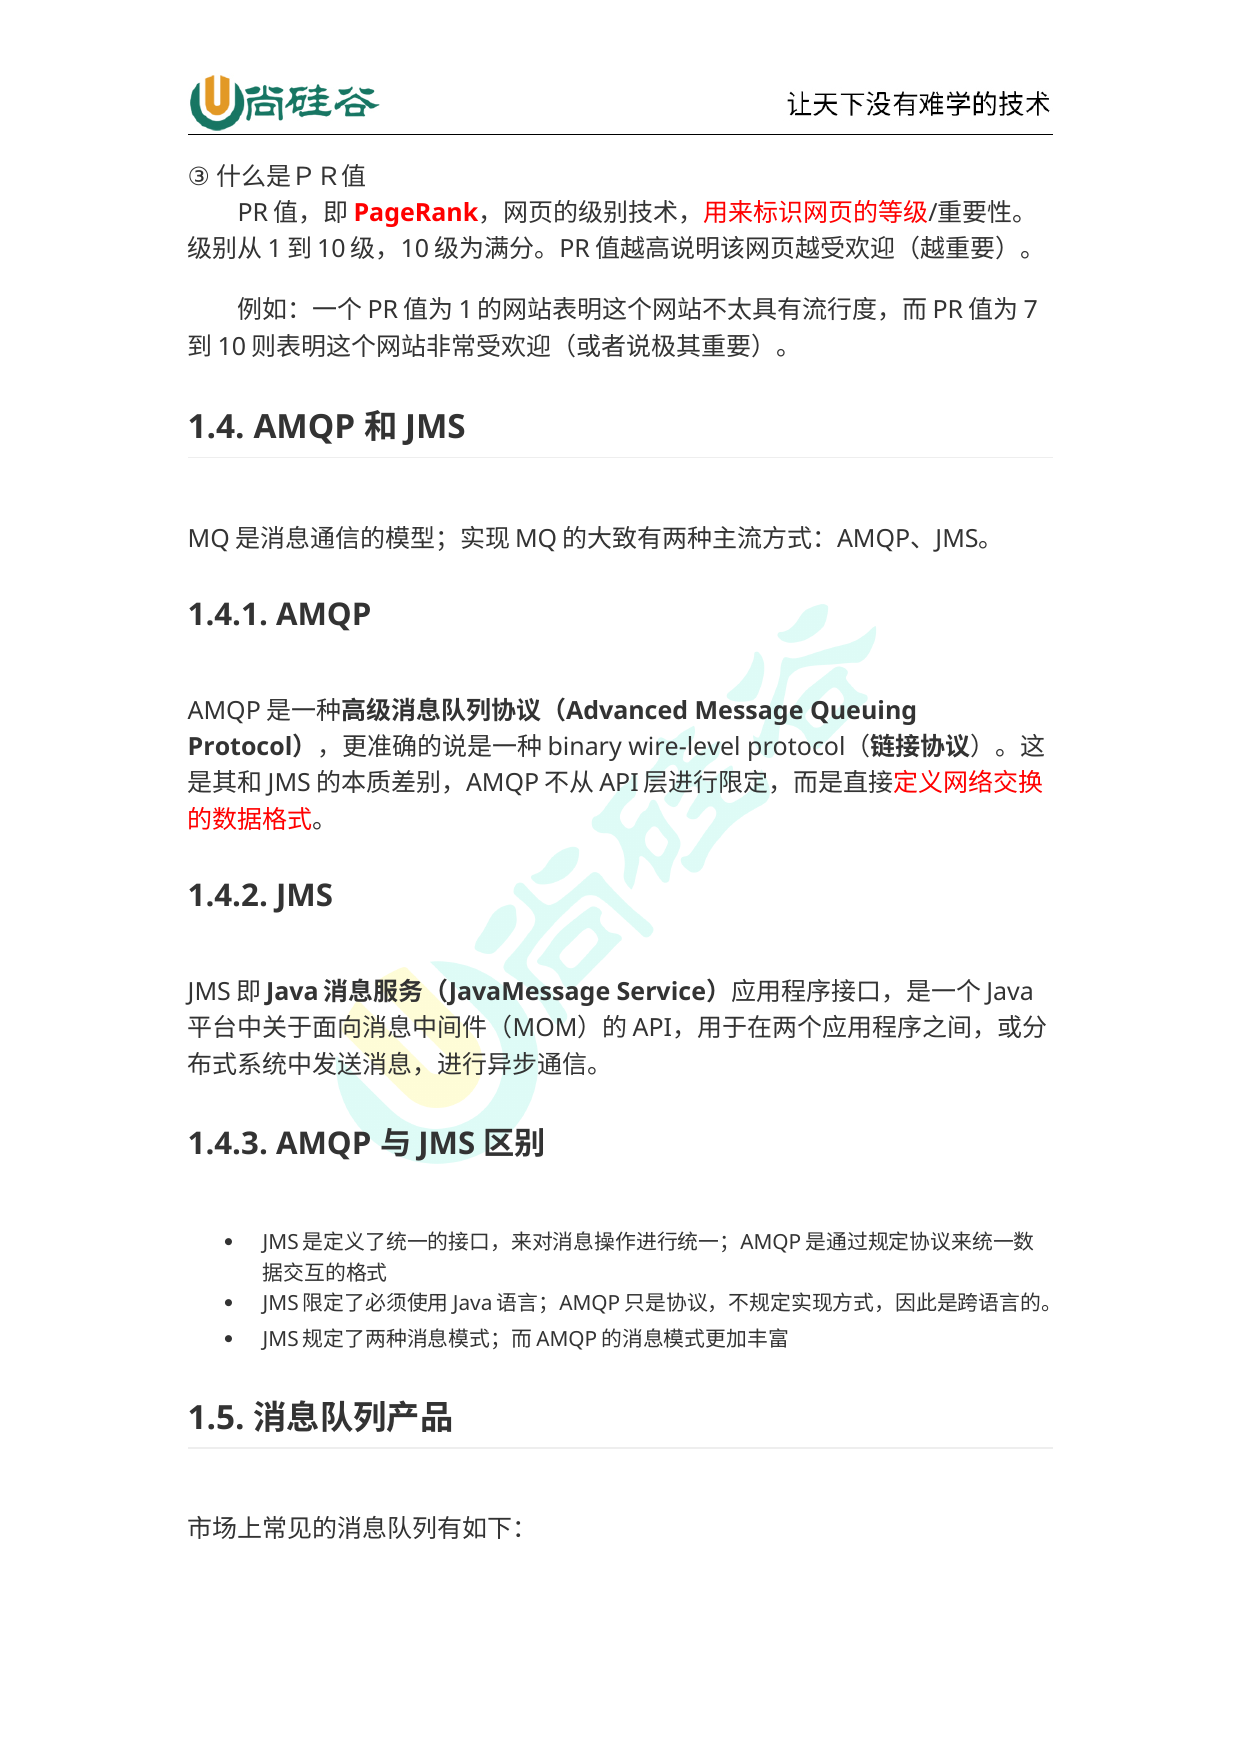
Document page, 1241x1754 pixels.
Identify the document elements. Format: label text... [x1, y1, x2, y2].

picture [187, 73, 1053, 132]
text MQ是消息通信的模型；实现MQ的大致有两种主流方式：AMQP、JMS。 [187, 518, 1053, 554]
subtitle 1.5. 消息队列产品 [187, 1390, 1053, 1449]
text ③ 什么是ＰＲ值 PR值，即PageRank，网页的级别技术，用来标识网页的等级/重要性。级别从1到10级，10级为满分。PR值越高说明该网页越受欢迎（越重要）。 [187, 156, 1053, 265]
text 市场上常见的消息队列有如下： [187, 1508, 1053, 1545]
list JMS限定了必须使用Java语言；AMQP只是协议，不规定实现方式，因此是跨语言的。 [225, 1286, 1053, 1316]
text JMS即Java消息服务（JavaMessage Service）应用程序接口，是一个Java平台中关于面向消息中间件（MOM）的API，用于在两个应用程序之间，或分布式系统中发送消息，进行异步通信。 [187, 972, 1053, 1080]
subtitle 1.4.1. AMQP [187, 592, 1053, 634]
subtitle 1.4. AMQP 和 JMS [187, 400, 1053, 458]
subtitle 1.4.3. AMQP 与 JMS 区别 [187, 1118, 1053, 1163]
list JMS规定了两种消息模式；而AMQP的消息模式更加丰富 [225, 1323, 1053, 1353]
text AMQP是一种高级消息队列协议（Advanced Message Queuing Protocol），更准确的说是一种binary wire-level protocol（链接协议）。这是其和JMS的本质差别，AMQP不从API层进行限定，而是直接定义网络交换的数据格式。 [187, 690, 1053, 835]
text 例如：一个PR值为1的网站表明这个网站不太具有流行度，而PR值为7到10则表明这个网站非常受欢迎（或者说极其重要）。 [187, 290, 1053, 362]
list JMS是定义了统一的接口，来对消息操作进行统一；AMQP是通过规定协议来统一数据交互的格式 [225, 1226, 1053, 1286]
subtitle 1.4.2. JMS [187, 873, 1053, 916]
